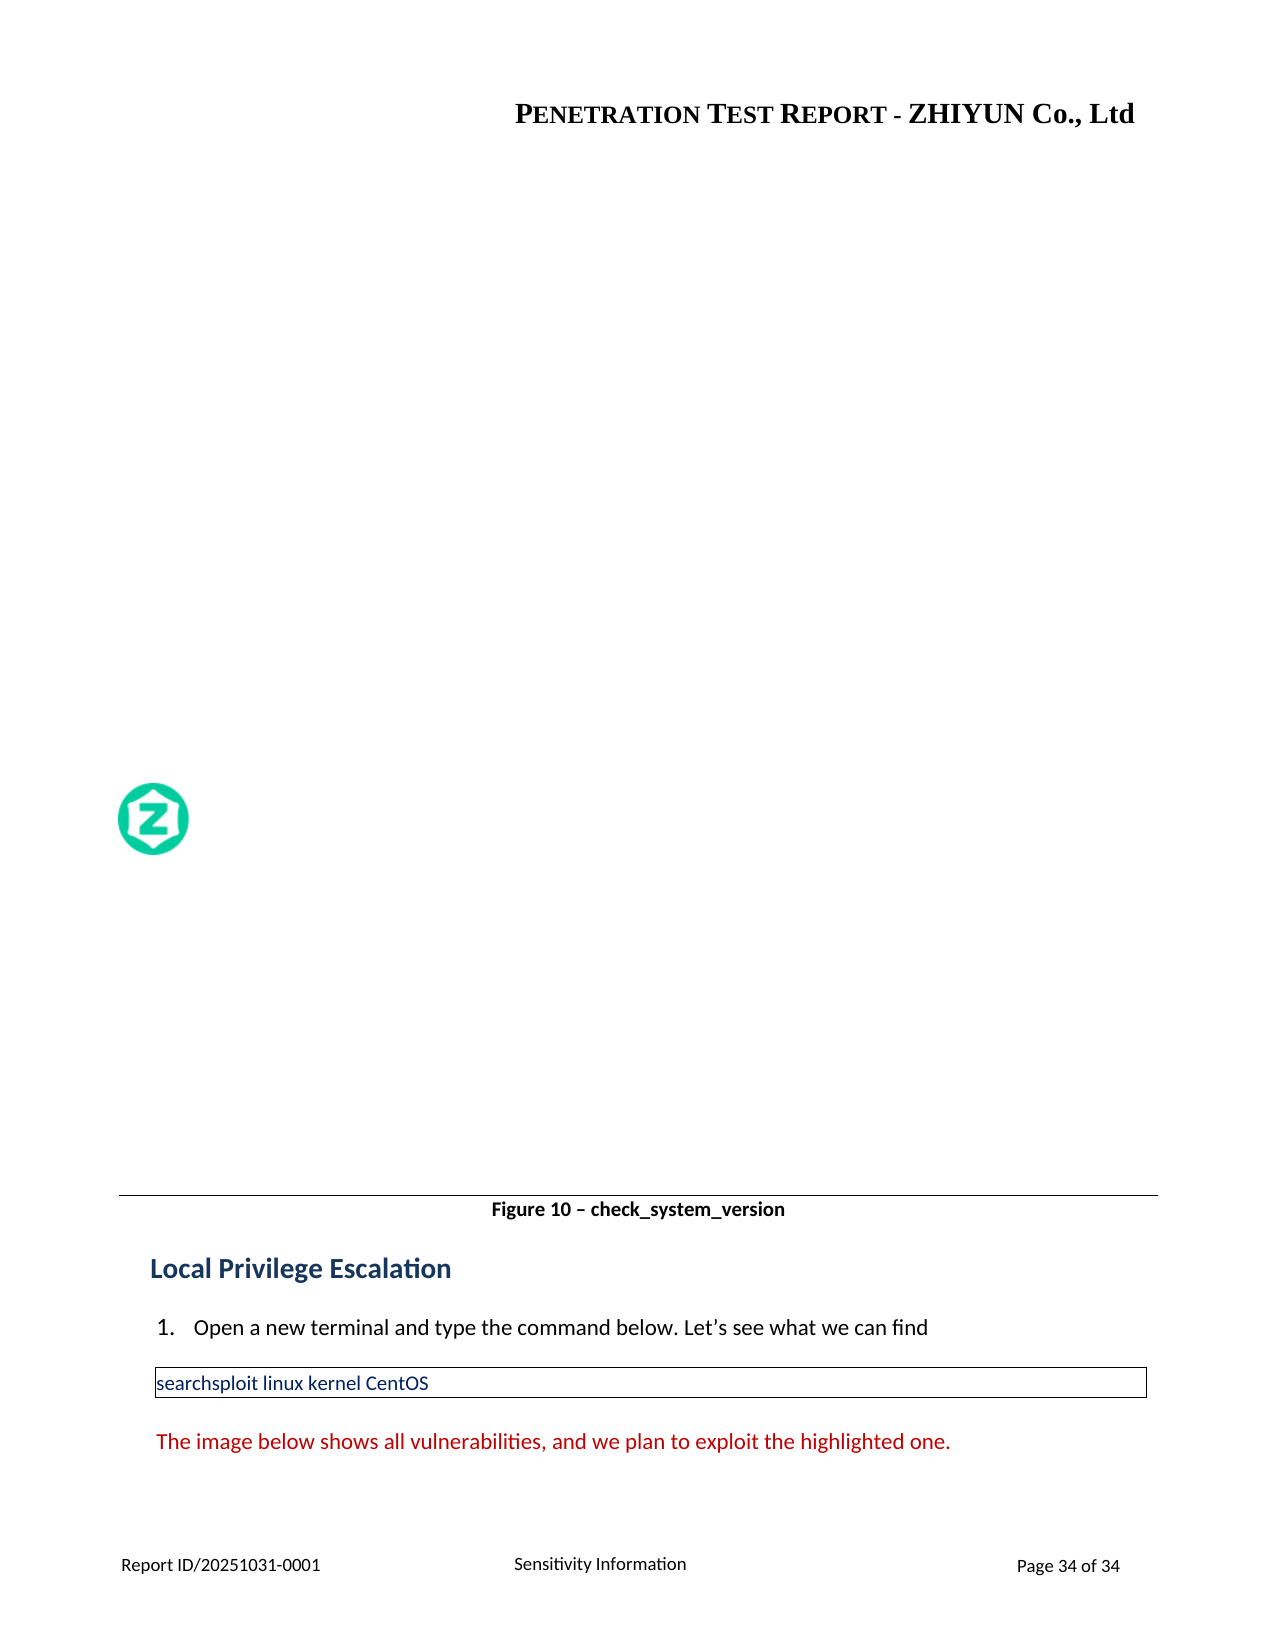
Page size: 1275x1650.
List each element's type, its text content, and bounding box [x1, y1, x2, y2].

subtitle Local Privilege Escalation [150, 1251, 1158, 1286]
text searchsploit linux kernel CentOS [156, 1368, 1146, 1397]
picture [118, 783, 189, 855]
text Figure 10 – check_system_version [119, 1196, 1158, 1222]
list Open a new terminal and type the command below. Let’s see what we can find [156, 1311, 1158, 1342]
text The image below shows all vulnerabilities, and we plan to exploit the highlighted one. [156, 1427, 1158, 1455]
